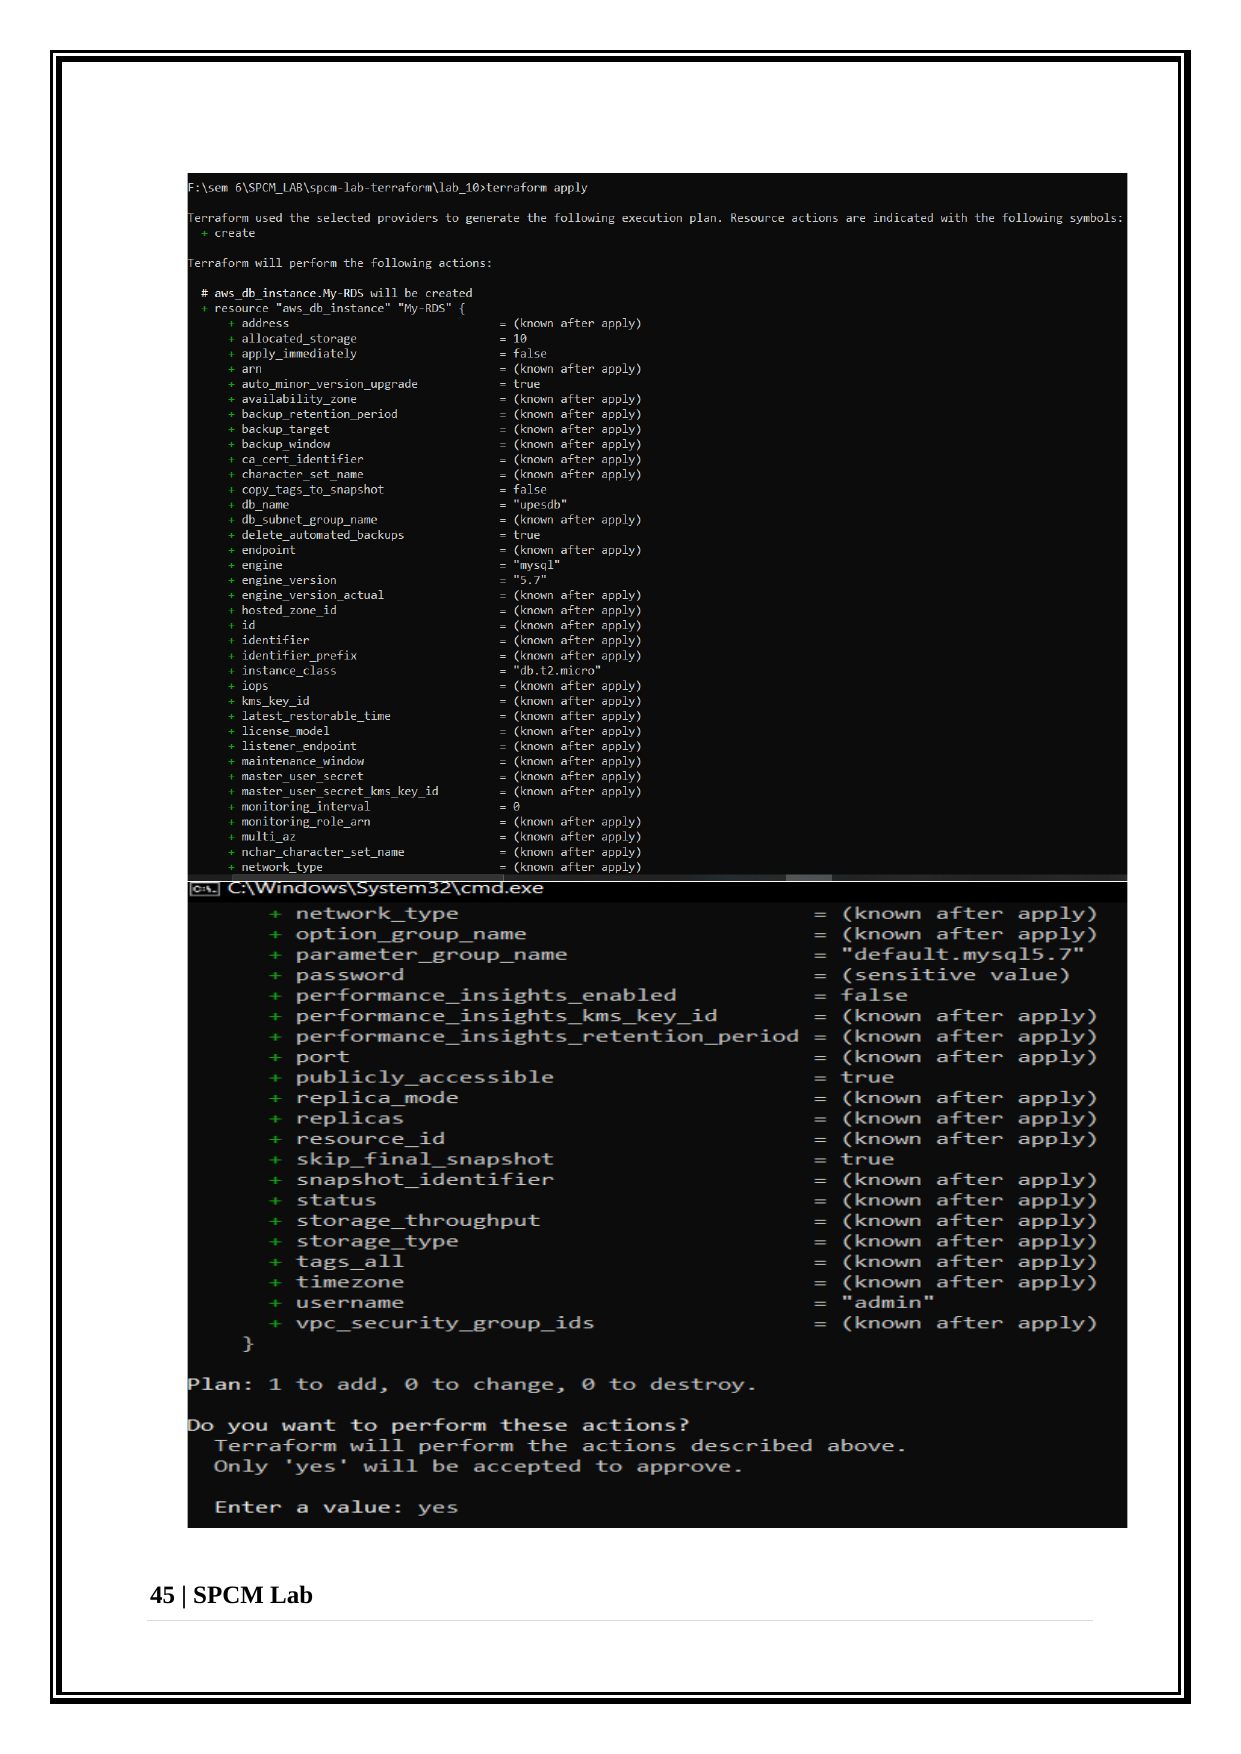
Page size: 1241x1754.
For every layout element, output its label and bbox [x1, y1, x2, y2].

picture [187, 173, 1128, 881]
picture [187, 882, 1128, 1528]
